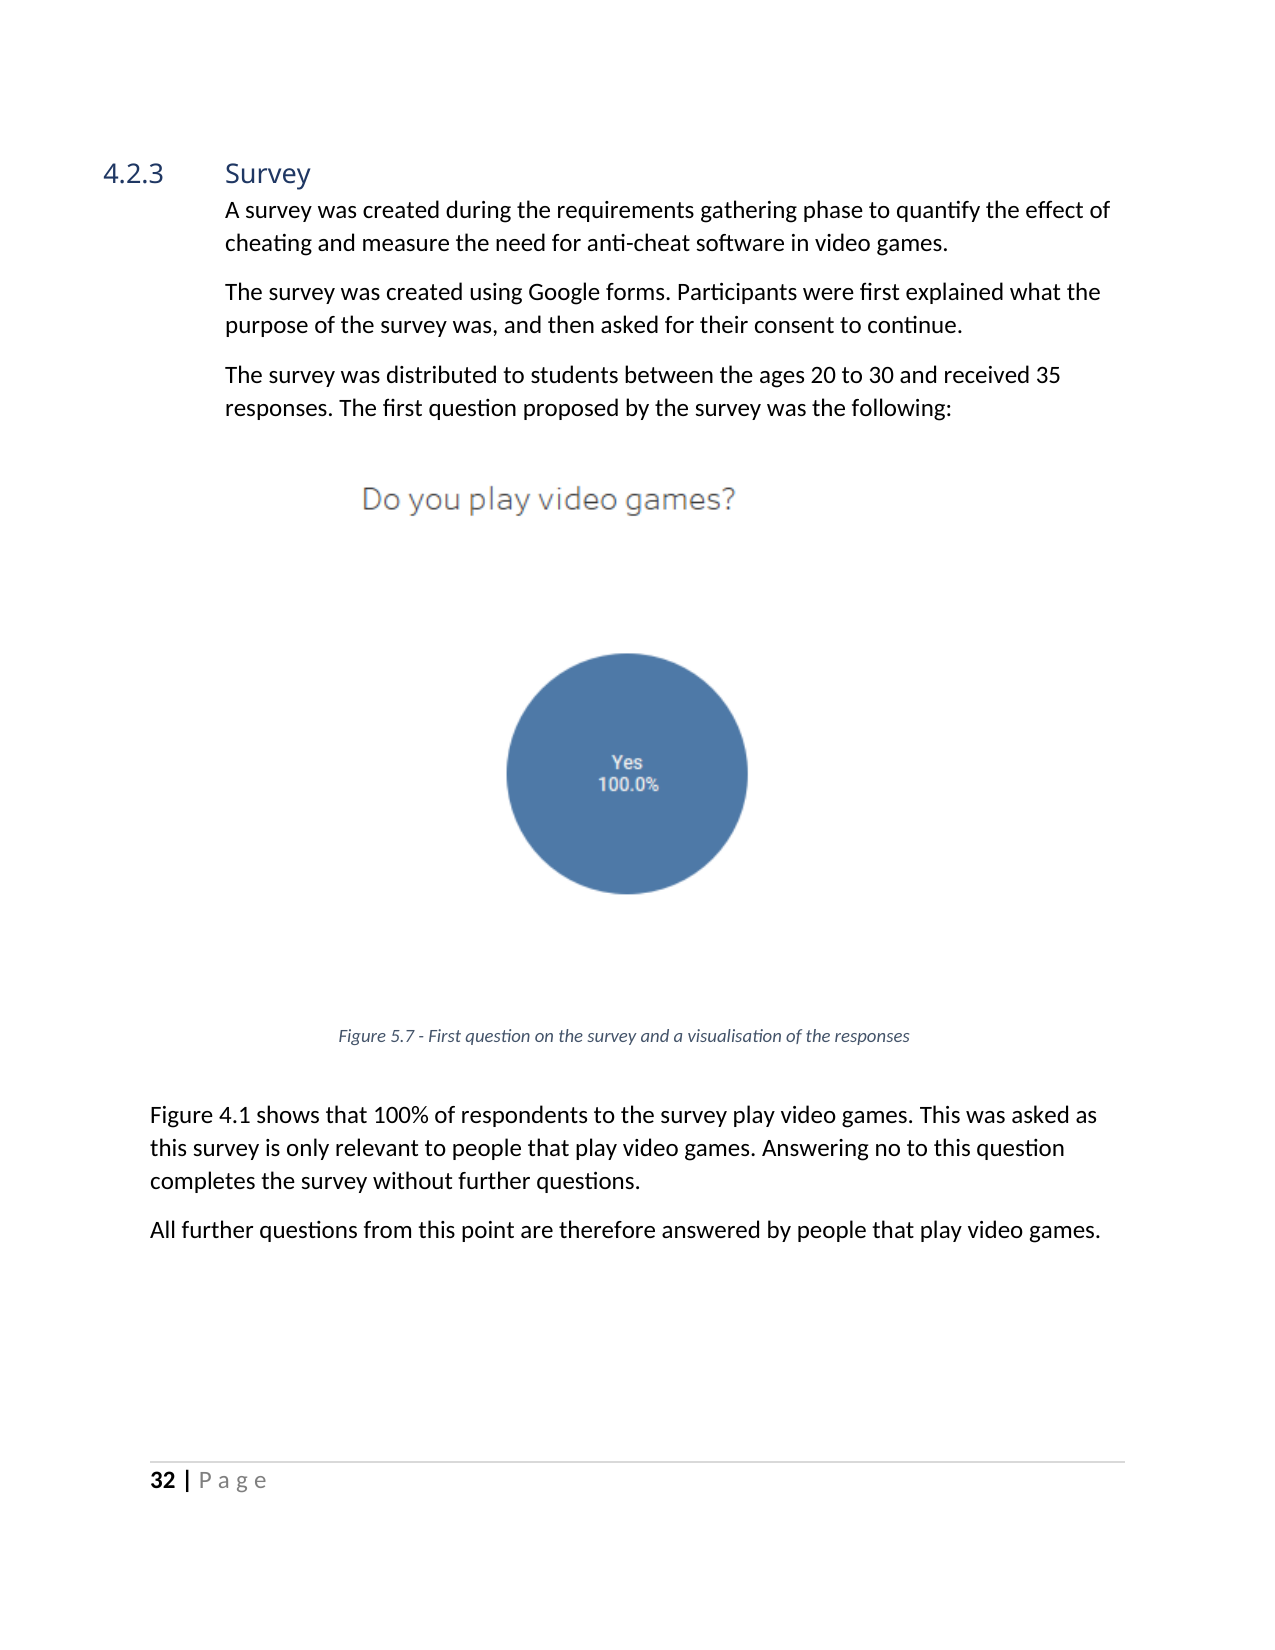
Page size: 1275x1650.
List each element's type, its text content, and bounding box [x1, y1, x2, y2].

text The survey was distributed to students between the ages 20 to 30 and received 35 responses. The first question proposed by the survey was the following: [225, 359, 1125, 422]
text The survey was created using Google forms. Participants were first explained what the purpose of the survey was, and then asked for their consent to continue. [225, 276, 1125, 340]
picture [355, 466, 900, 1015]
subtitle 4.2.3 Survey [103, 154, 1125, 191]
text A survey was created during the requirements gathering phase to quantify the effect of cheating and measure the need for anti-cheat software in video games. [225, 194, 1125, 257]
text All further questions from this point are therefore answered by people that play video games. [150, 1215, 1125, 1245]
